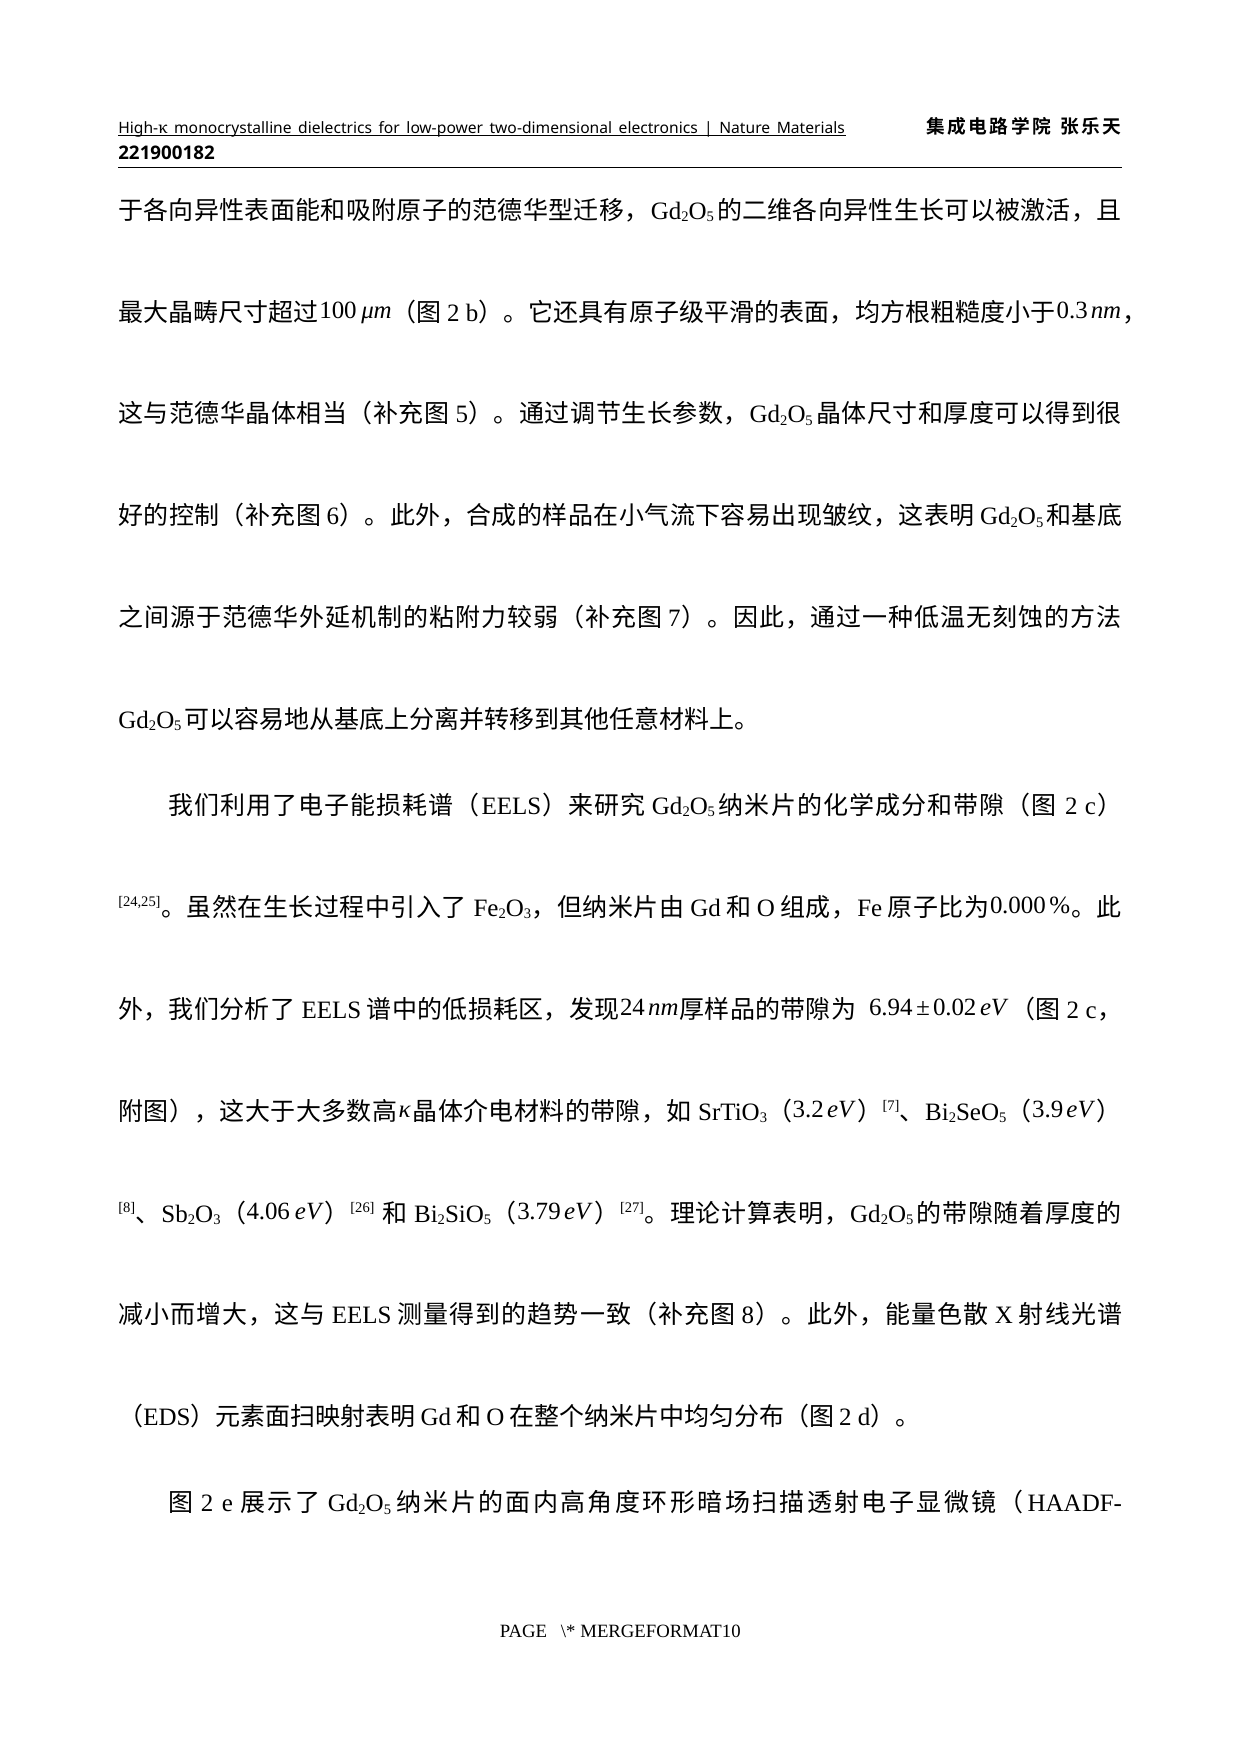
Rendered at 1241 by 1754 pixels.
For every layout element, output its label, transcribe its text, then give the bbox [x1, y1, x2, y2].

text 我们利用了电子能损耗谱（EELS）来研究Gd2O5纳米片的化学成分和带隙（图 2 c）[24,25]。虽然在生长过程中引入了Fe2O3，但纳米片由Gd和O组成，Fe原子比为。此外，我们分析了 EELS谱中的低损耗区，发现厚样品的带隙为（图 2 c，附图），这大于大多数高晶体介电材料的带隙，如SrTiO3（）[7]、Bi2SeO5（）[8]、Sb2O3（）[26] 和 Bi2SiO5（）[27]。理论计算表明，Gd2O5的带隙随着厚度的减小而增大，这与EELS测量得到的趋势一致（补充图8）。此外，能量色散X射线光谱（EDS）元素面扫映射表明Gd和O在整个纳米片中均匀分布（图2 d）。 [118, 770, 1122, 1449]
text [118, 1467, 1122, 1535]
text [118, 174, 1122, 752]
